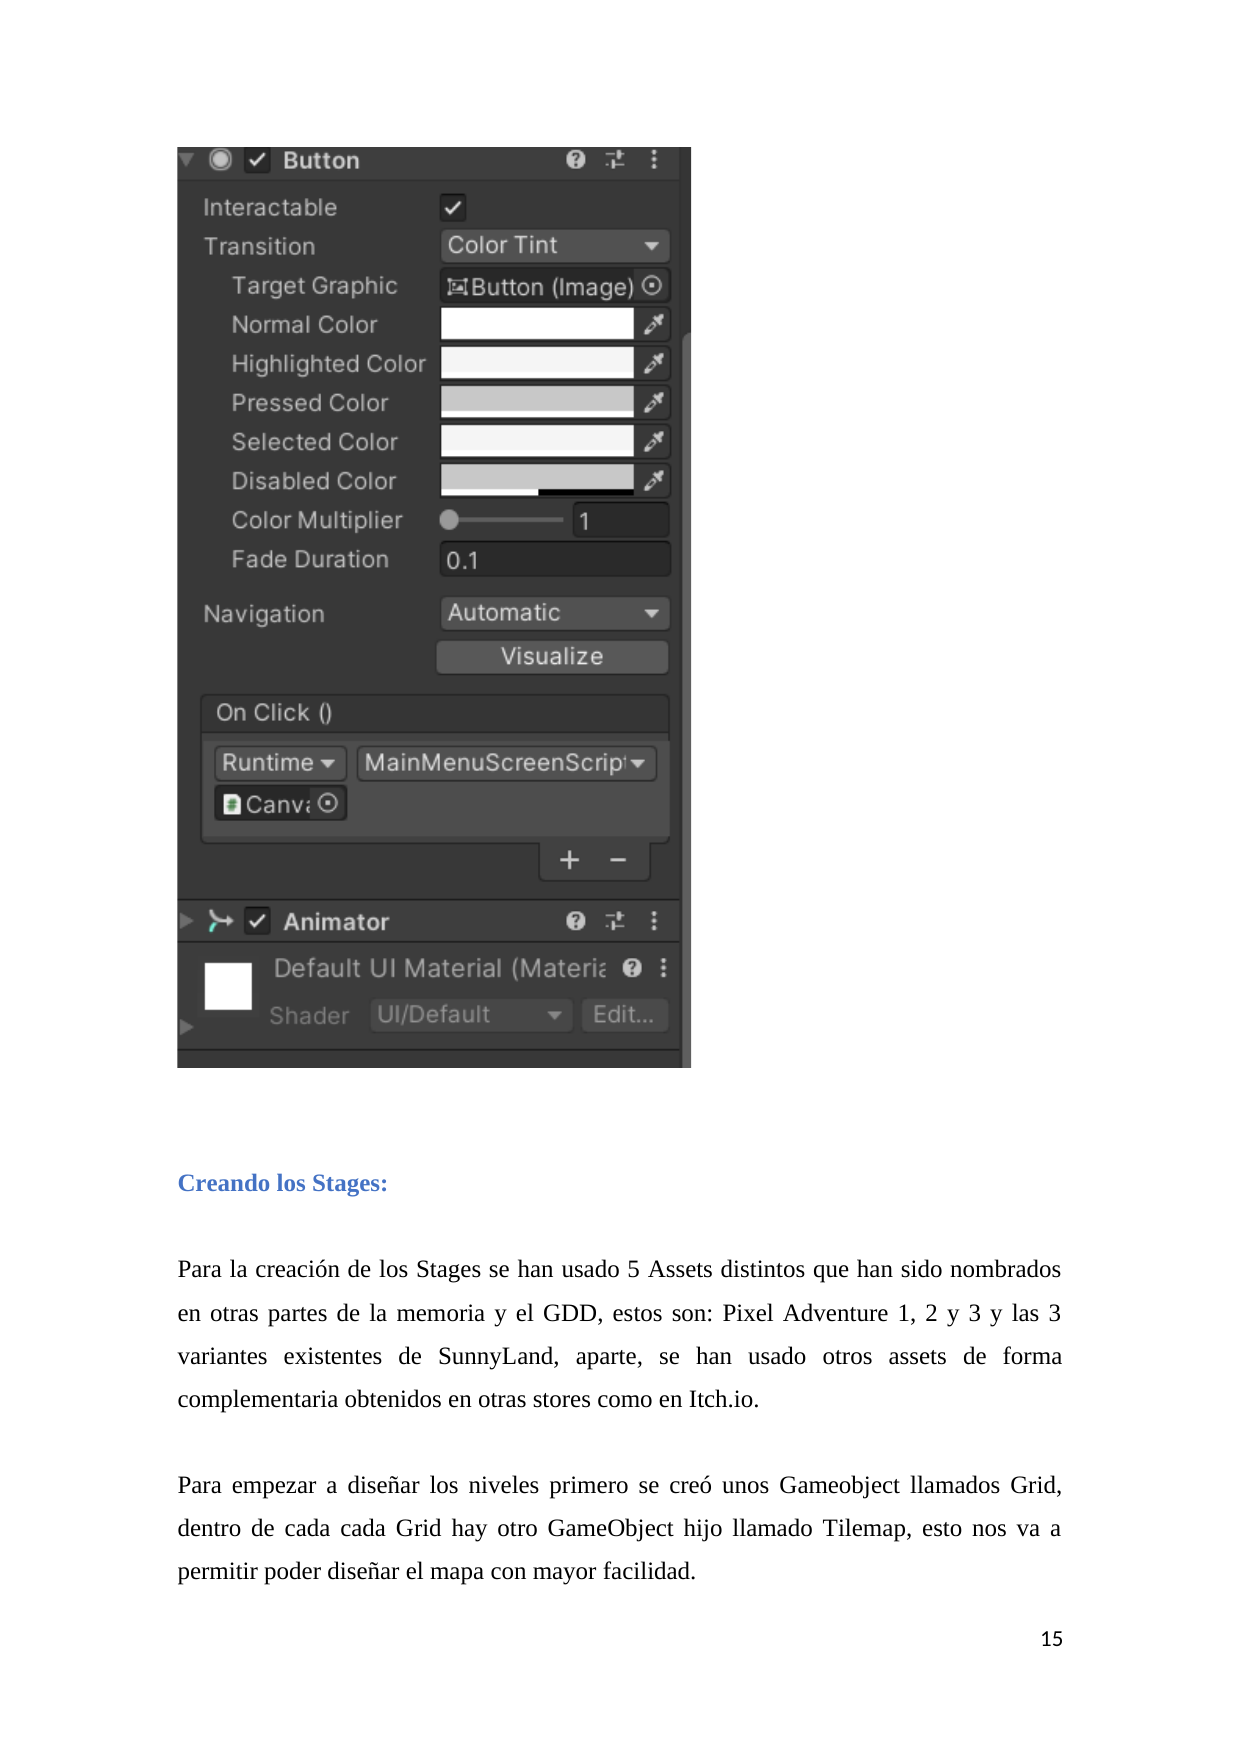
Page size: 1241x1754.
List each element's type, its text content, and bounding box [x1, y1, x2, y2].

text Para empezar a diseñar los niveles primero se creó unos Gameobject llamados Grid, dentro de cada cada Grid hay otro GameObject hijo llamado Tilemap, esto nos va a permitir poder diseñar el mapa con mayor facilidad. [177, 1470, 1063, 1585]
text Creando los Stages: [177, 1168, 1063, 1197]
picture [177, 147, 692, 1068]
text Para la creación de los Stages se han usado 5 Assets distintos que han sido nombrados en otras partes de la memoria y el GDD, estos son: Pixel Adventure 1, 2 y 3 y las 3 variantes existentes de SunnyLand, aparte, se han usado otros assets de forma complementaria obtenidos en otras stores como en Itch.io. [177, 1254, 1063, 1413]
